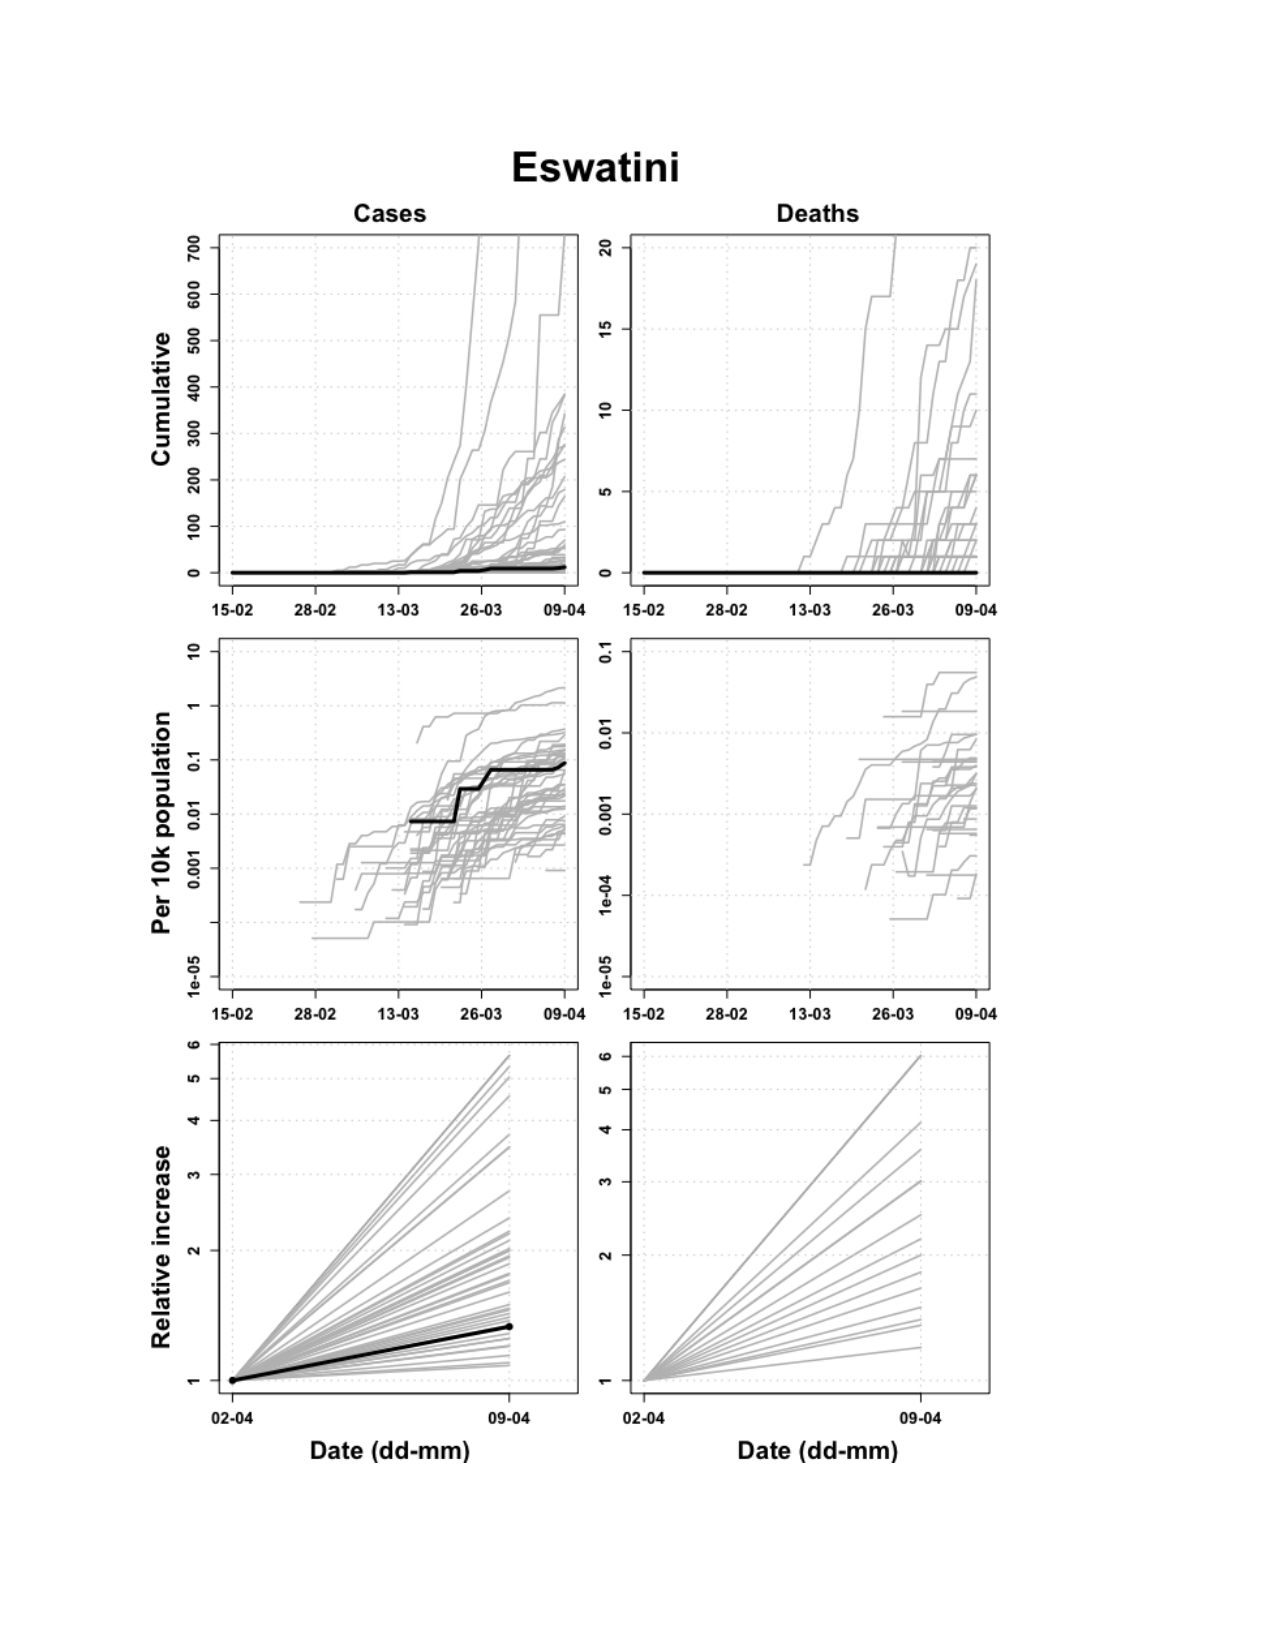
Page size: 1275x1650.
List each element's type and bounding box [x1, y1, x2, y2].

picture [150, 150, 1025, 1463]
